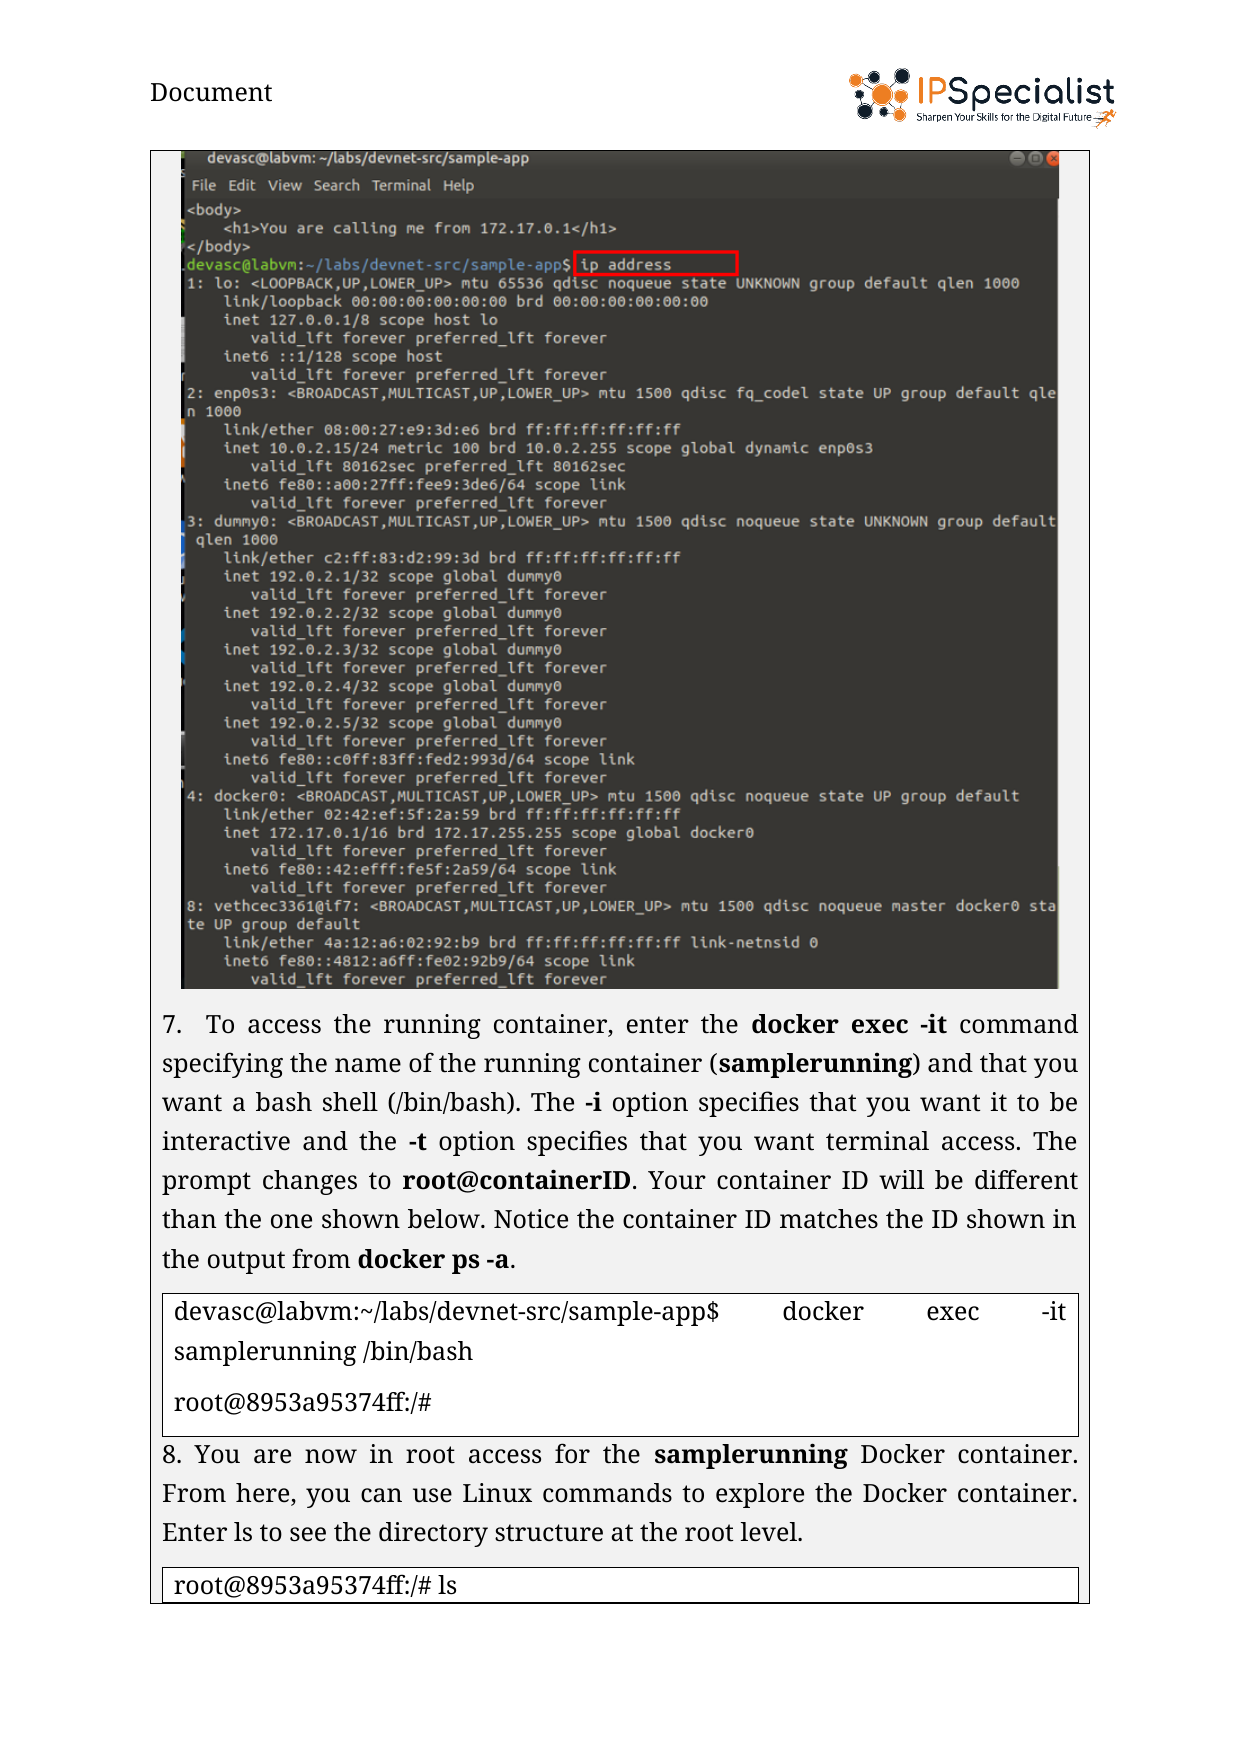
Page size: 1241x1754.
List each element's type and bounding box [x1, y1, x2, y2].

picture [843, 54, 1121, 136]
picture [181, 151, 1060, 989]
table_header [151, 151, 1089, 1603]
